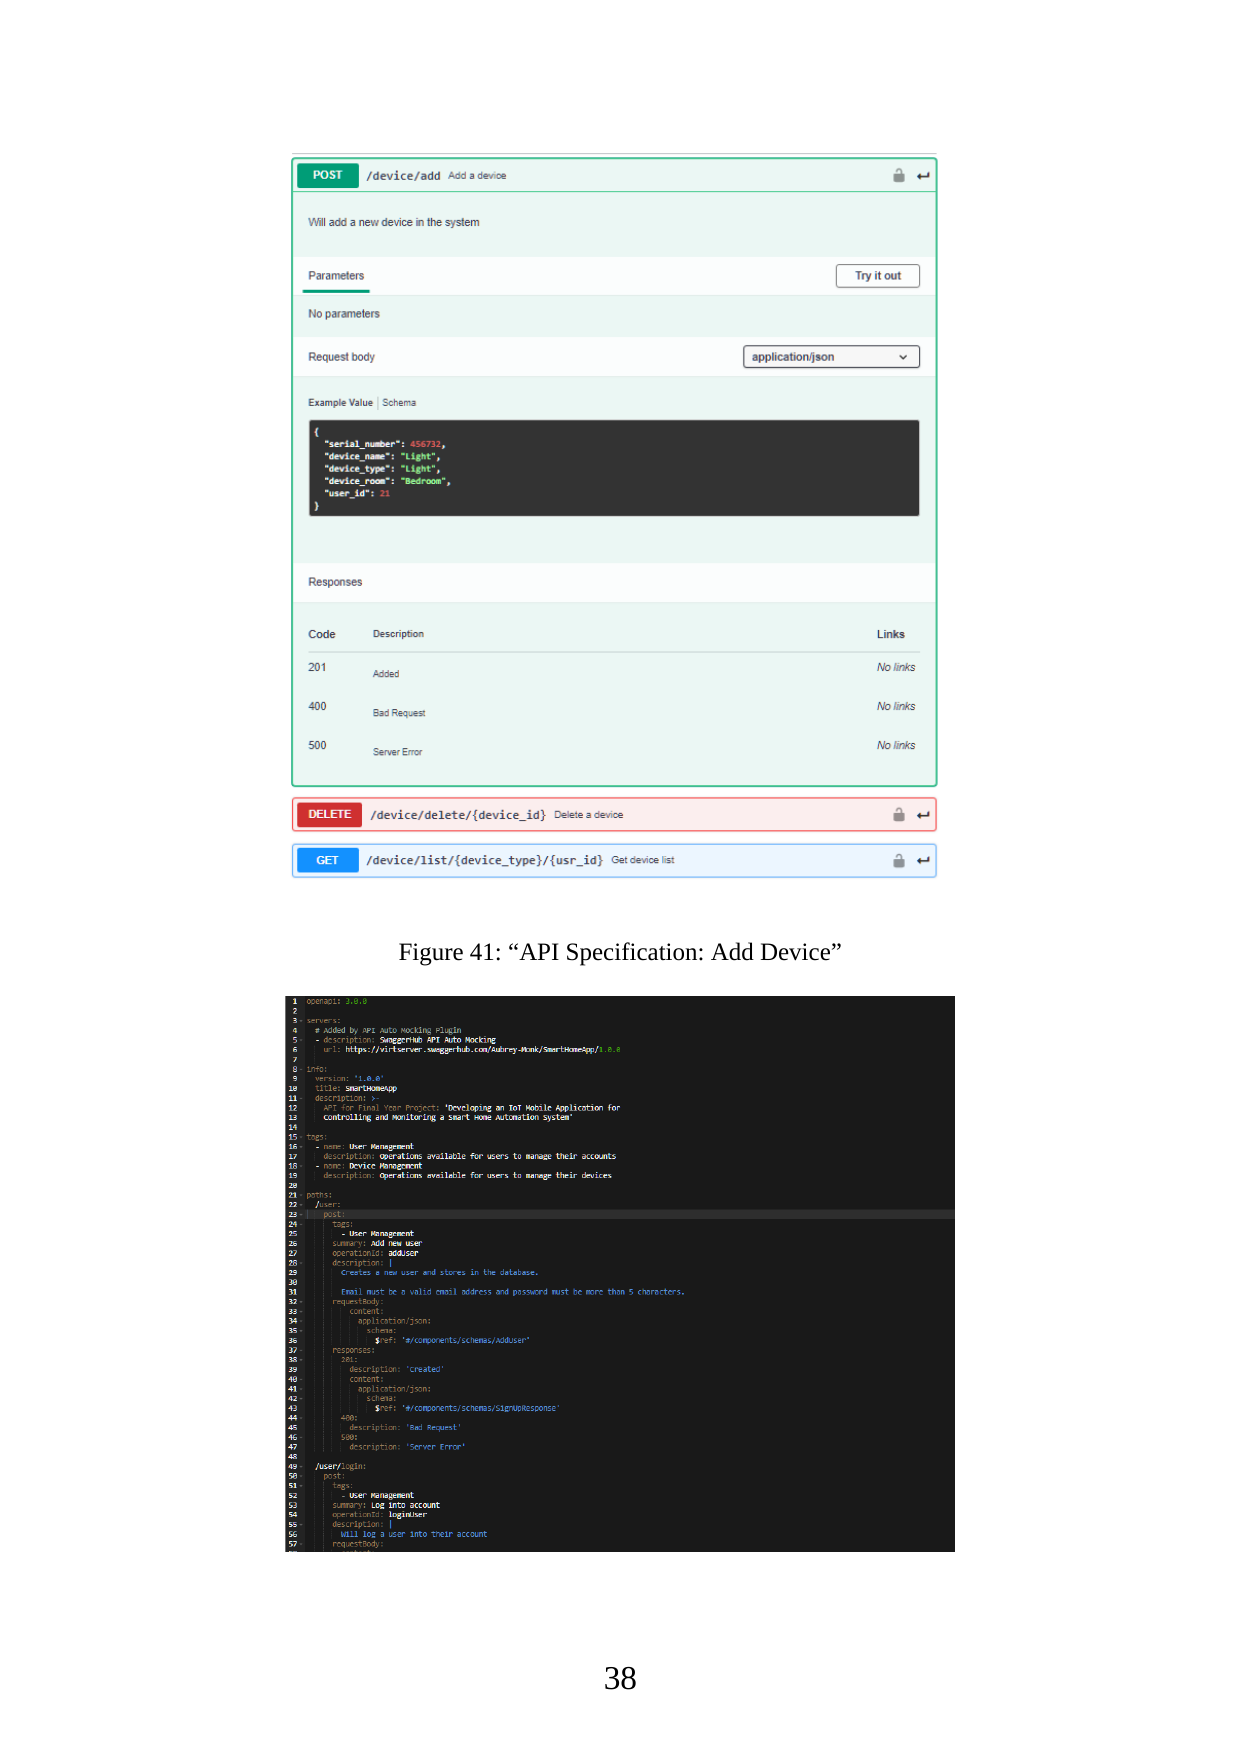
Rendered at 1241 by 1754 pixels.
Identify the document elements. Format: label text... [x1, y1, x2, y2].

picture [285, 996, 955, 1552]
picture [288, 150, 952, 892]
text Figure 41: “API Specification: Add Device” [150, 937, 1090, 966]
